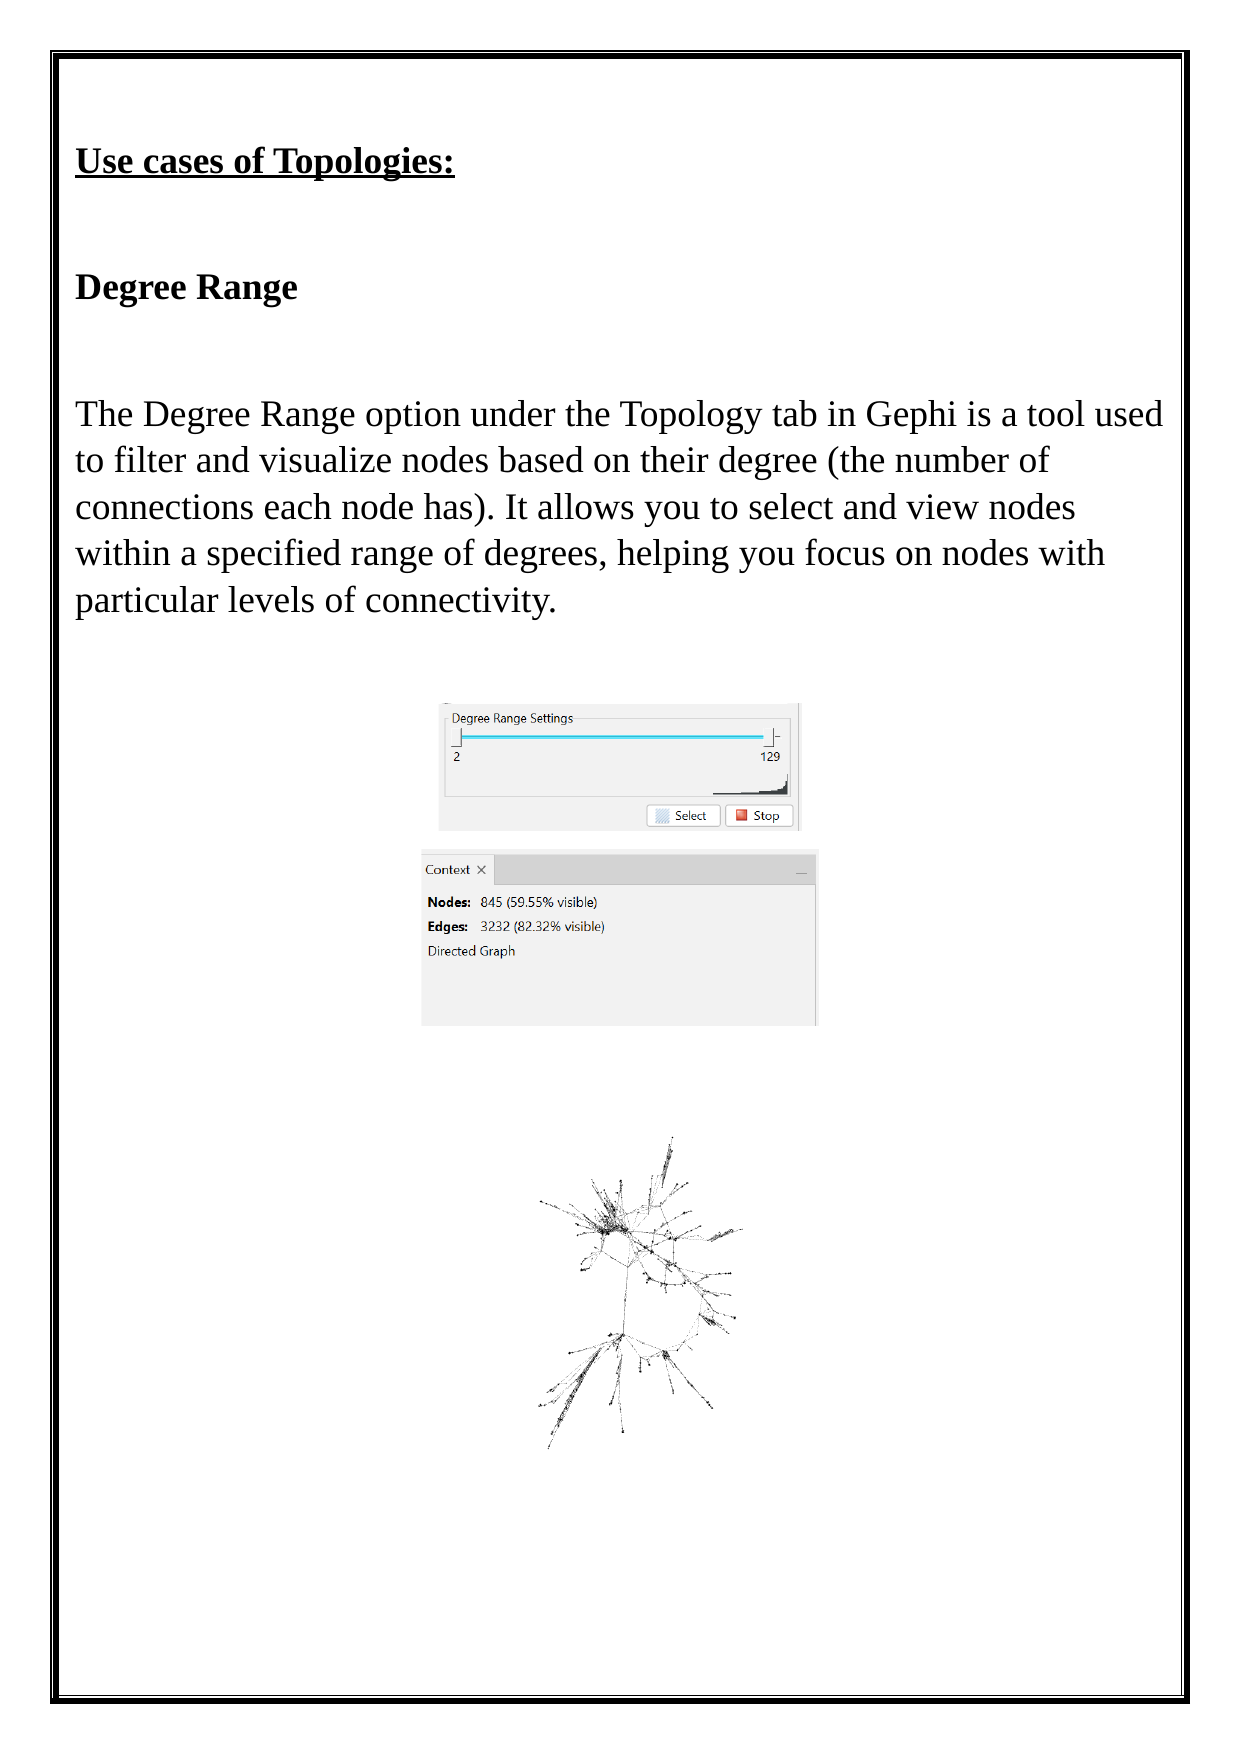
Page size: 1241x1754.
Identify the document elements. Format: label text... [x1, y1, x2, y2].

text Use cases of Topologies: [75, 138, 1165, 181]
picture [421, 849, 819, 1026]
text The Degree Range option under the Topology tab in Gephi is a tool used to filter and visualize nodes based on their degree (the number of connections each node has). It allows you to select and view nodes within a specified range of degrees, helping you focus on nodes with particular levels of connectivity. [75, 391, 1165, 621]
text Degree Range [75, 265, 1165, 308]
picture [438, 703, 802, 831]
picture [408, 1044, 832, 1474]
